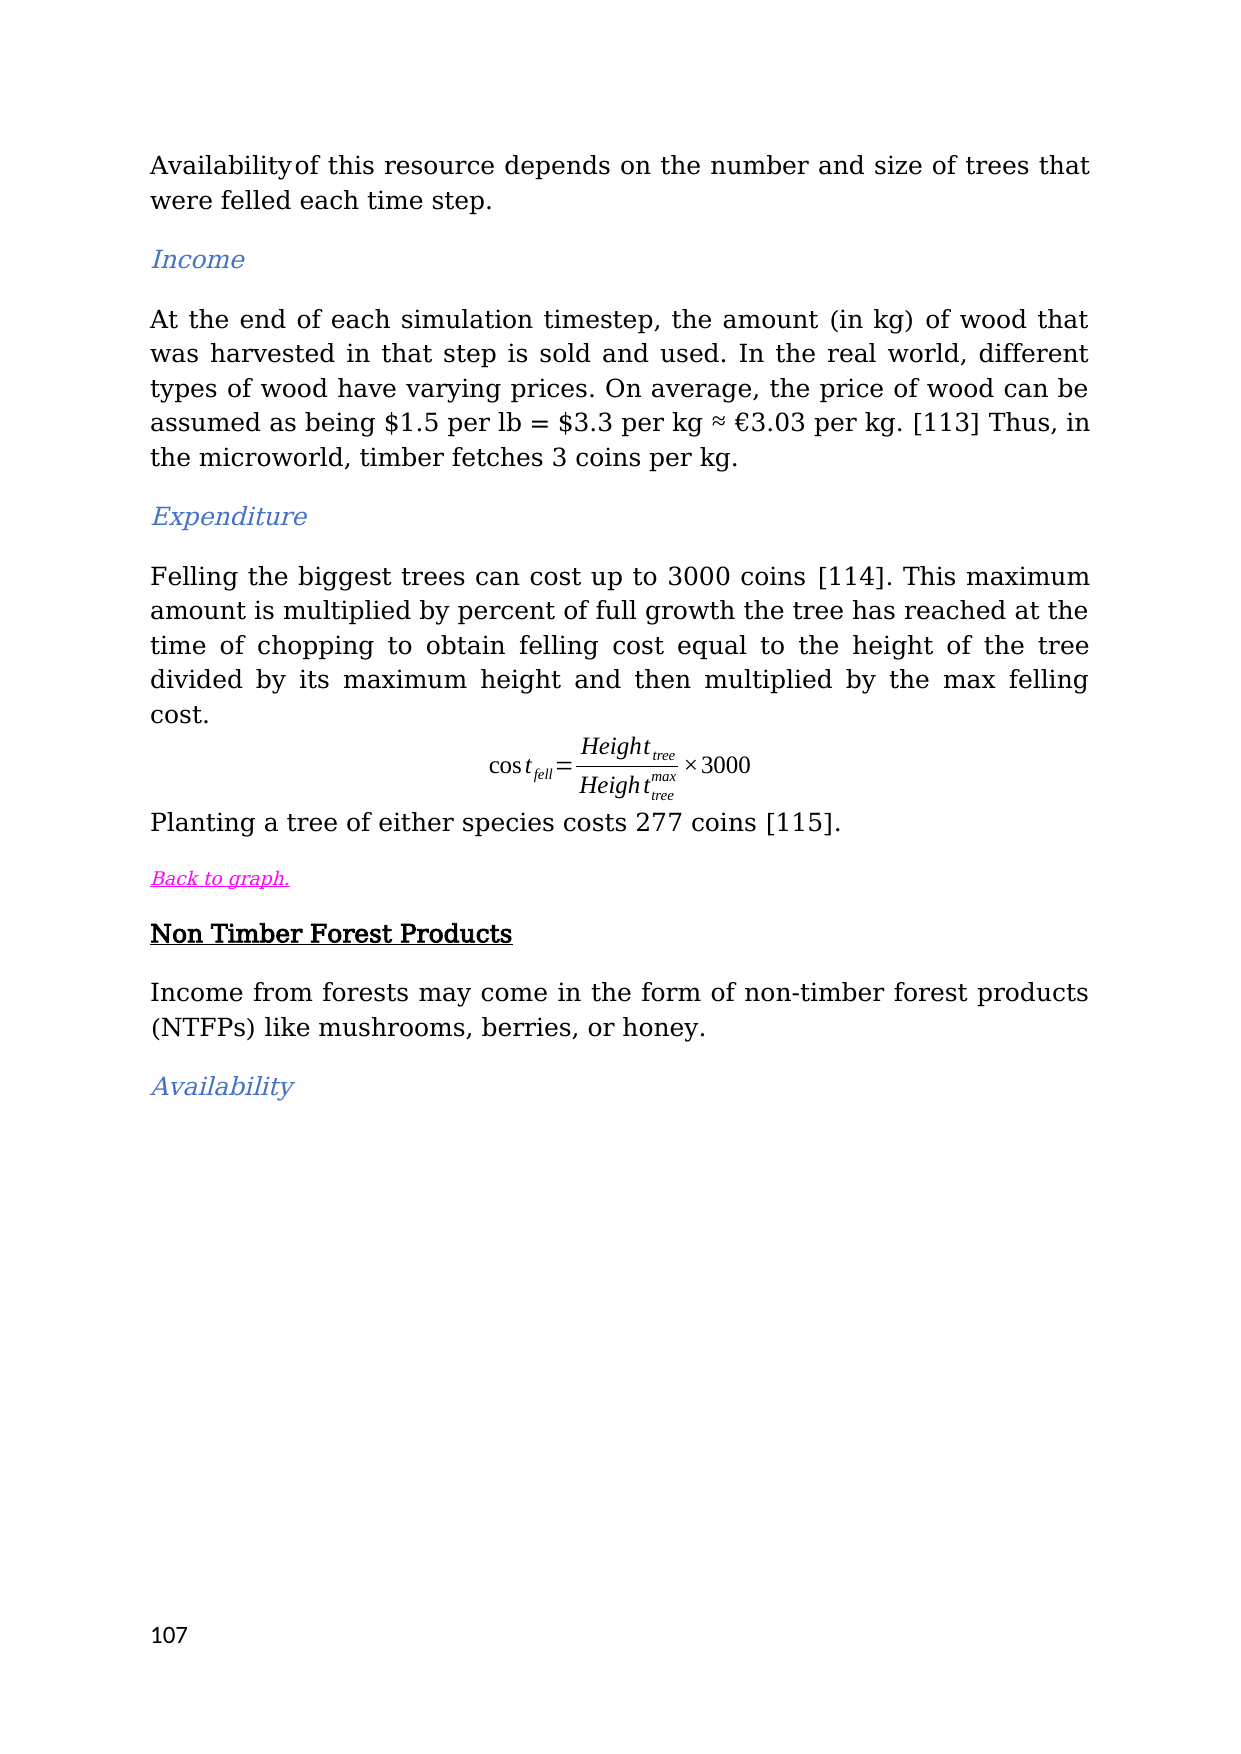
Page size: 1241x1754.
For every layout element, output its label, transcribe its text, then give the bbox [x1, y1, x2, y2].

text Expenditure [150, 501, 1090, 531]
text Income from forests may come in the form of non-timber forest products (NTFPs) like mushrooms, berries, or honey. [150, 977, 1090, 1041]
text Availability [150, 1071, 1090, 1101]
text Availabilityof this resource depends on the number and size of trees that were felled each time step. [150, 150, 1090, 214]
text Planting a tree of either species costs 277 coins [115]. [150, 807, 1090, 837]
subtitle Non Timber Forest Products [150, 917, 1090, 947]
text At the end of each simulation timestep, the amount (in kg) of wood that was harvested in that step is sold and used. In the real world, different types of wood have varying prices. On average, the price of wood can be assumed as being $1.5 per lb = $3.3 per kg €3.03 per kg. [113] Thus, in the microworld, timber fetches 3 coins per kg. [150, 303, 1090, 471]
text Income [150, 244, 1090, 274]
text Back to graph. [150, 867, 1090, 889]
text Felling the biggest trees can cost up to 3000 coins [114]. This maximum amount is multiplied by percent of full growth the tree has reached at the time of chopping to obtain felling cost equal to the height of the tree divided by its maximum height and then multiplied by the max felling cost. [150, 560, 1090, 728]
